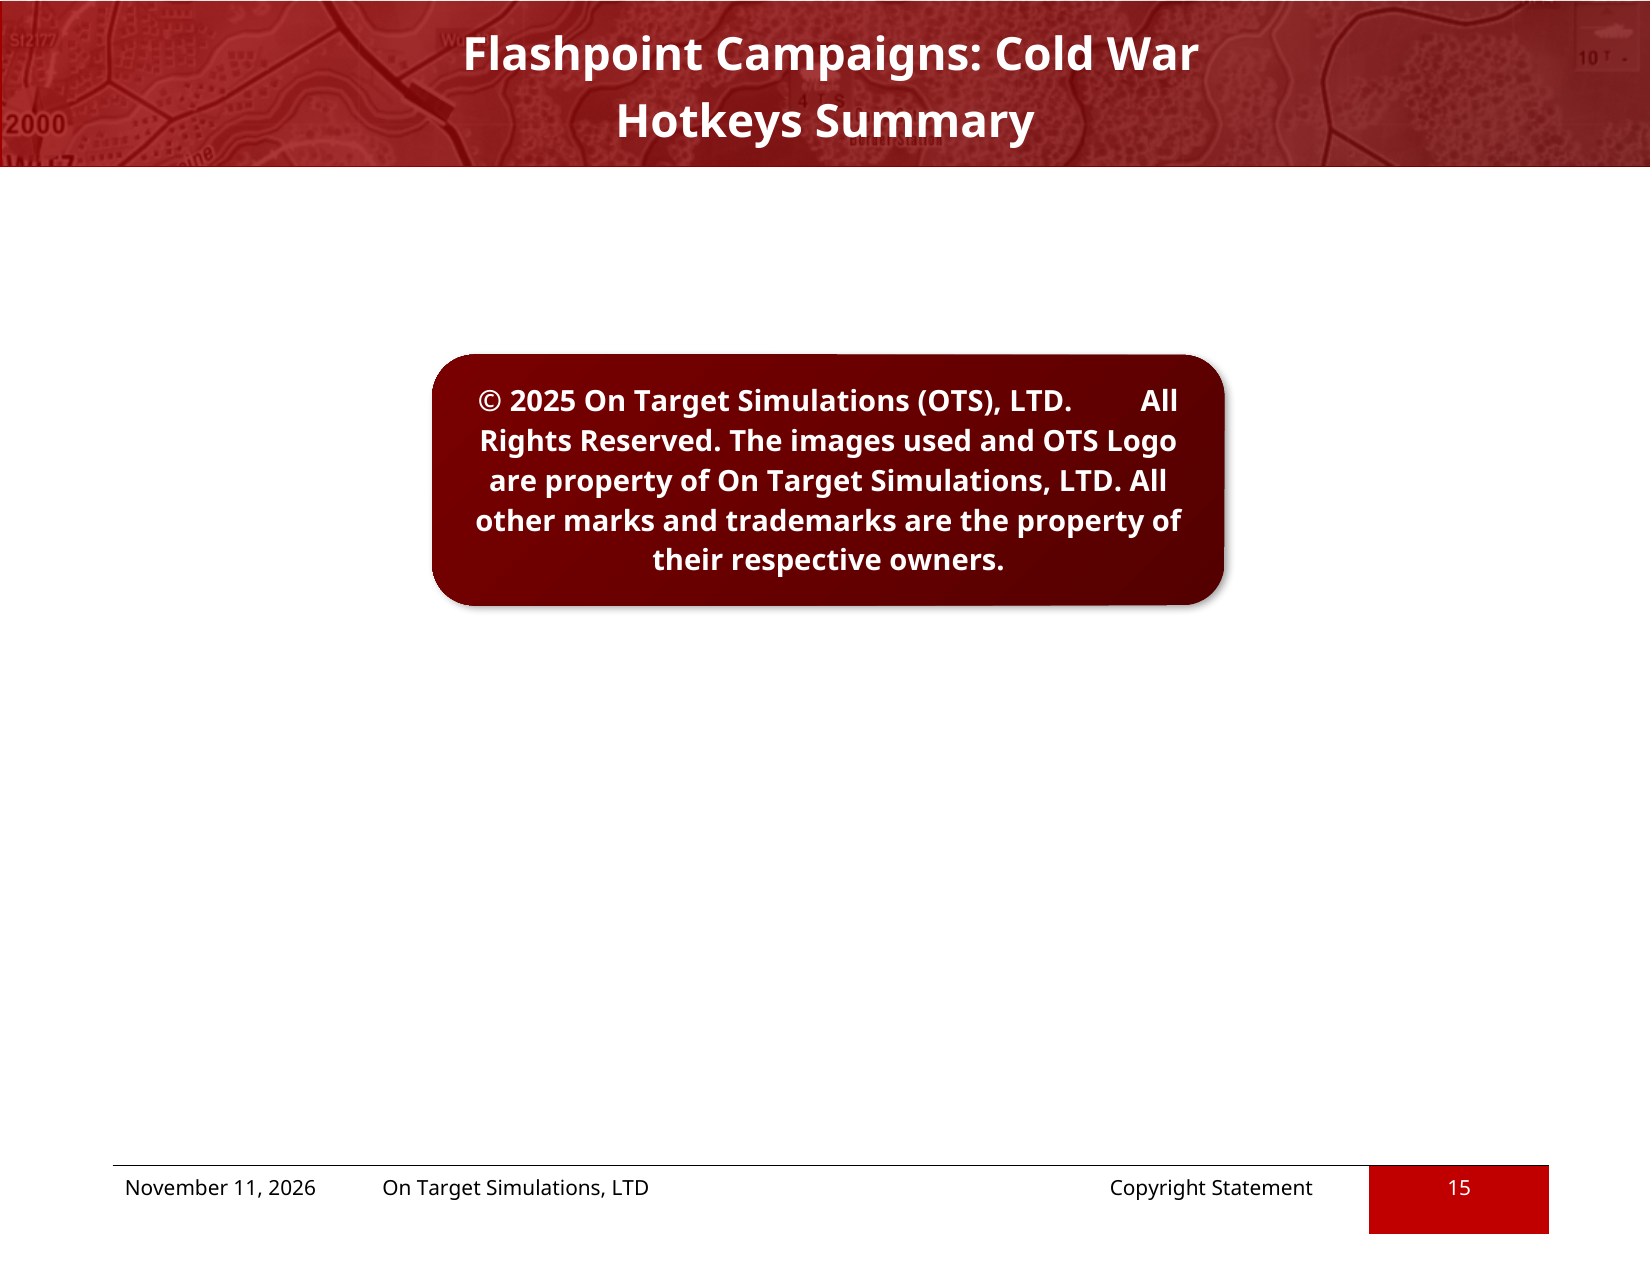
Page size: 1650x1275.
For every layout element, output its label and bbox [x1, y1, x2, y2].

picture [2, 0, 1650, 166]
